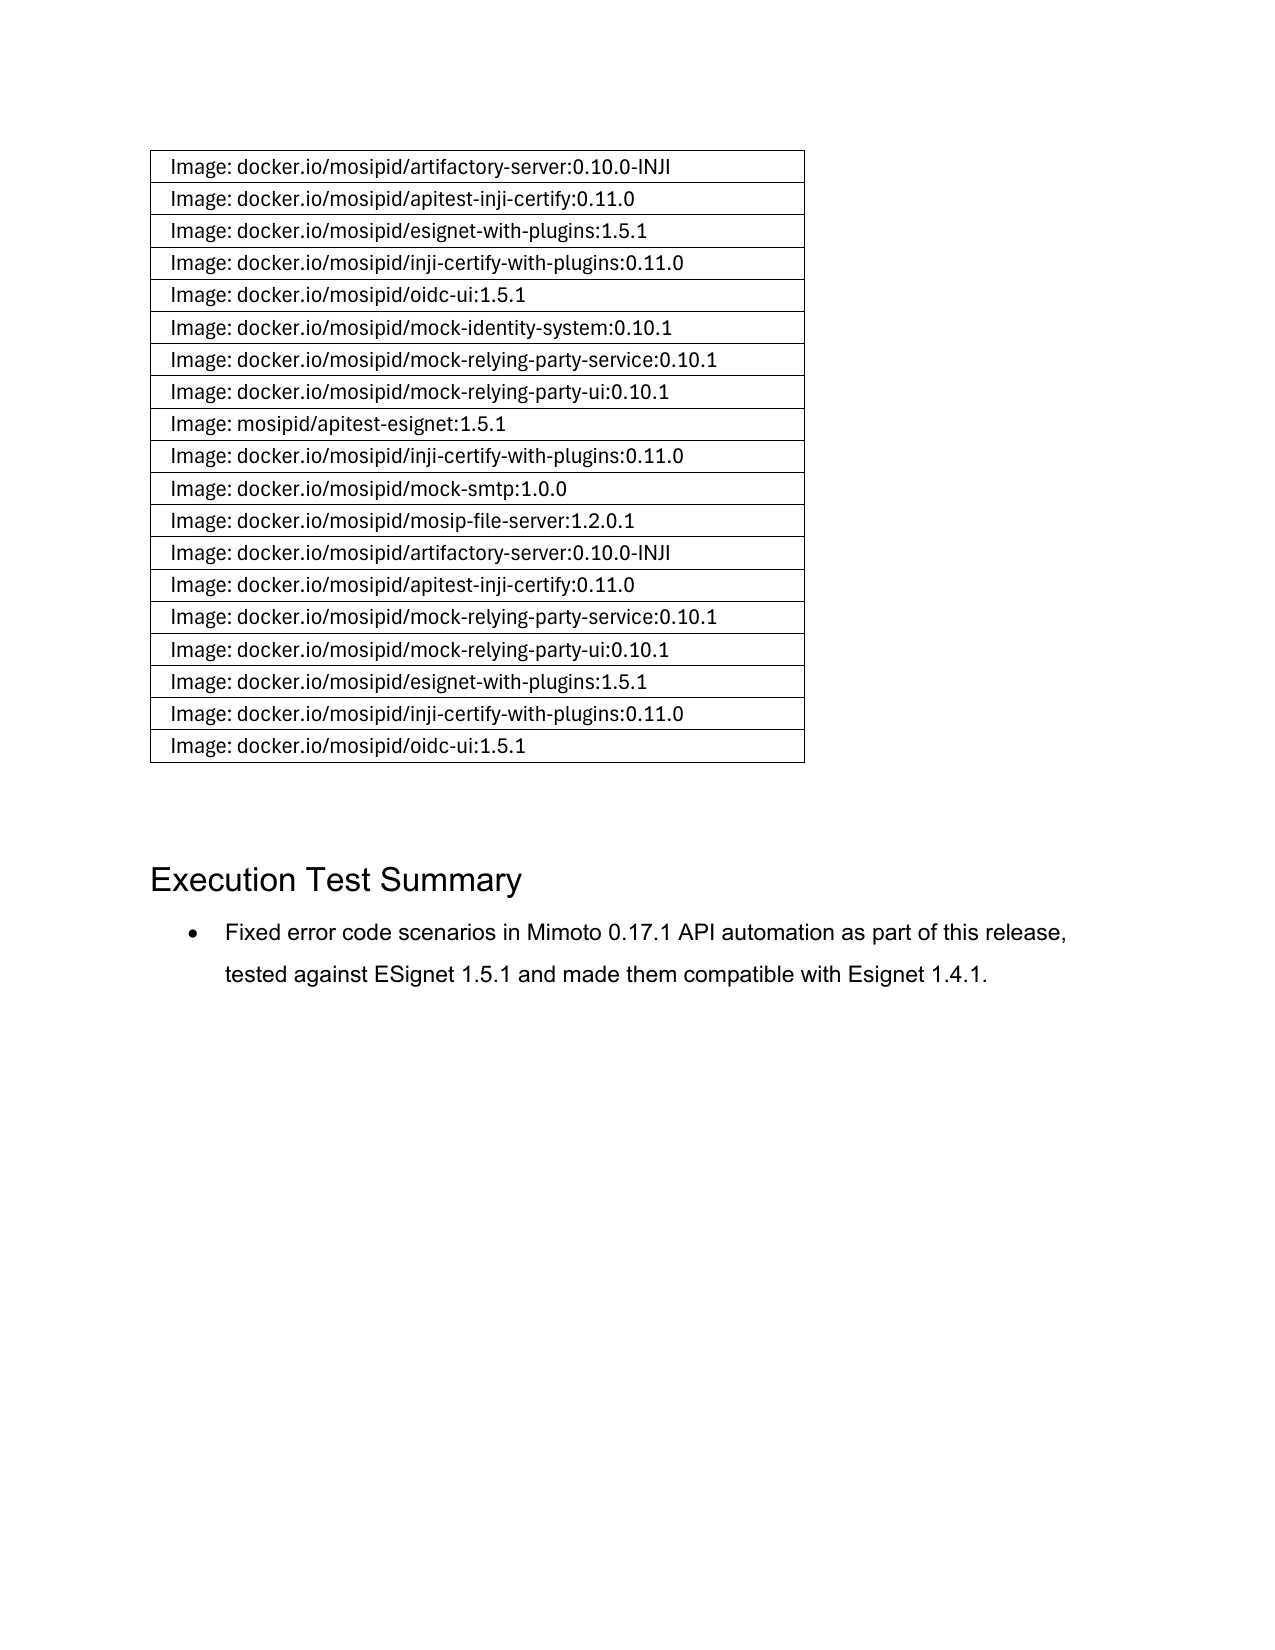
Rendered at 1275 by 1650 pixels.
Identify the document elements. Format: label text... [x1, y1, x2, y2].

table_cell Image: docker.io/mosipid/inji-certify-with-plugins:0.11.0 [151, 698, 804, 729]
table_cell Image: docker.io/mosipid/mock-relying-party-ui:0.10.1 [151, 376, 804, 407]
table_cell Image: docker.io/mosipid/esignet-with-plugins:1.5.1 [151, 215, 804, 247]
table_cell Image: docker.io/mosipid/inji-certify-with-plugins:0.11.0 [151, 441, 804, 472]
table_cell Image: docker.io/mosipid/esignet-with-plugins:1.5.1 [151, 666, 804, 697]
table_cell Image: docker.io/mosipid/mock-identity-system:0.10.1 [151, 312, 804, 343]
subtitle Execution Test Summary [150, 861, 1125, 899]
table_cell Image: docker.io/mosipid/oidc-ui:1.5.1 [151, 730, 804, 762]
list Fixed error code scenarios in Mimoto 0.17.1 API automation as part of this release, tested against ESignet 1.5.1 and made them compatible with Esignet 1.4.1. [187, 917, 1125, 987]
table_cell Image: docker.io/mosipid/apitest-inji-certify:0.11.0 [151, 570, 804, 601]
table_cell Image: docker.io/mosipid/mock-relying-party-ui:0.10.1 [151, 634, 804, 665]
table_cell Image: docker.io/mosipid/mock-smtp:1.0.0 [151, 473, 804, 504]
table_cell Image: docker.io/mosipid/mock-relying-party-service:0.10.1 [151, 344, 804, 375]
table_cell Image: docker.io/mosipid/mosip-file-server:1.2.0.1 [151, 505, 804, 536]
table_cell Image: docker.io/mosipid/apitest-inji-certify:0.11.0 [151, 183, 804, 214]
table_cell Image: docker.io/mosipid/inji-certify-with-plugins:0.11.0 [151, 248, 804, 279]
table_cell Image: docker.io/mosipid/artifactory-server:0.10.0-INJI [151, 151, 804, 182]
table_cell Image: docker.io/mosipid/oidc-ui:1.5.1 [151, 280, 804, 311]
table_cell Image: mosipid/apitest-esignet:1.5.1 [151, 409, 804, 440]
table_cell Image: docker.io/mosipid/artifactory-server:0.10.0-INJI [151, 537, 804, 568]
table_cell Image: docker.io/mosipid/mock-relying-party-service:0.10.1 [151, 602, 804, 633]
